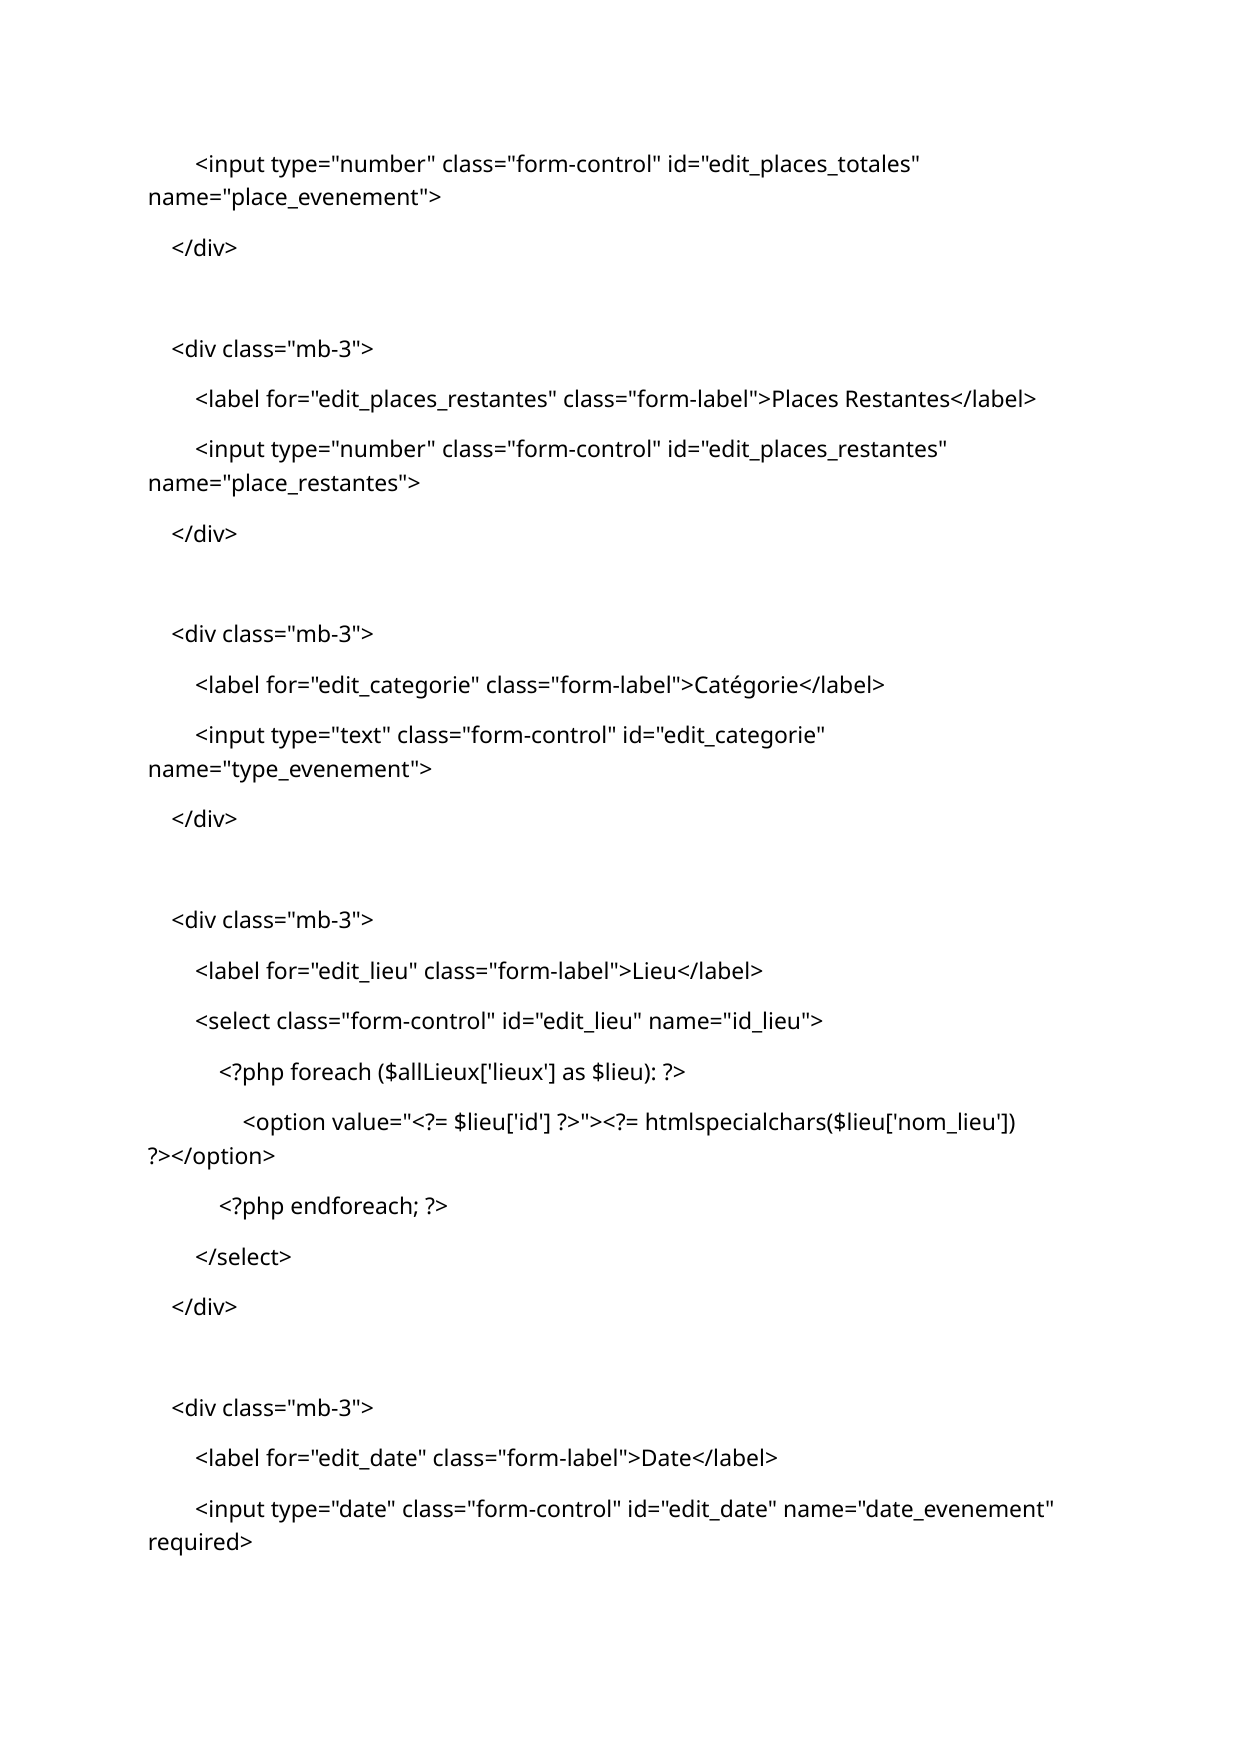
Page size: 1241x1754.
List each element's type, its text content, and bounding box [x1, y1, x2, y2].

text <option value="<?= $lieu['id'] ?>"><?= htmlspecialchars($lieu['nom_lieu']) ?></option> [148, 1106, 1093, 1171]
text <input type="date" class="form-control" id="edit_date" name="date_evenement" required> [148, 1493, 1093, 1558]
text </div> [148, 518, 1093, 549]
text <label for="edit_categorie" class="form-label">Catégorie</label> [148, 669, 1093, 700]
text <div class="mb-3"> [148, 333, 1093, 364]
text <label for="edit_date" class="form-label">Date</label> [148, 1442, 1093, 1473]
text <label for="edit_places_restantes" class="form-label">Places Restantes</label> [148, 383, 1093, 414]
text <input type="number" class="form-control" id="edit_places_restantes" name="place_restantes"> [148, 433, 1093, 498]
text </select> [148, 1241, 1093, 1272]
text </div> [148, 1291, 1093, 1322]
text <div class="mb-3"> [148, 618, 1093, 650]
text <?php foreach ($allLieux['lieux'] as $lieu): ?> [148, 1056, 1093, 1087]
text </div> [148, 232, 1093, 263]
text <label for="edit_lieu" class="form-label">Lieu</label> [148, 955, 1093, 986]
text <div class="mb-3"> [148, 904, 1093, 936]
text <input type="text" class="form-control" id="edit_categorie" name="type_evenement"> [148, 719, 1093, 784]
text <input type="number" class="form-control" id="edit_places_totales" name="place_evenement"> [148, 148, 1093, 213]
text <select class="form-control" id="edit_lieu" name="id_lieu"> [148, 1005, 1093, 1036]
text <div class="mb-3"> [148, 1392, 1093, 1423]
text <?php endforeach; ?> [148, 1190, 1093, 1221]
text </div> [148, 803, 1093, 835]
